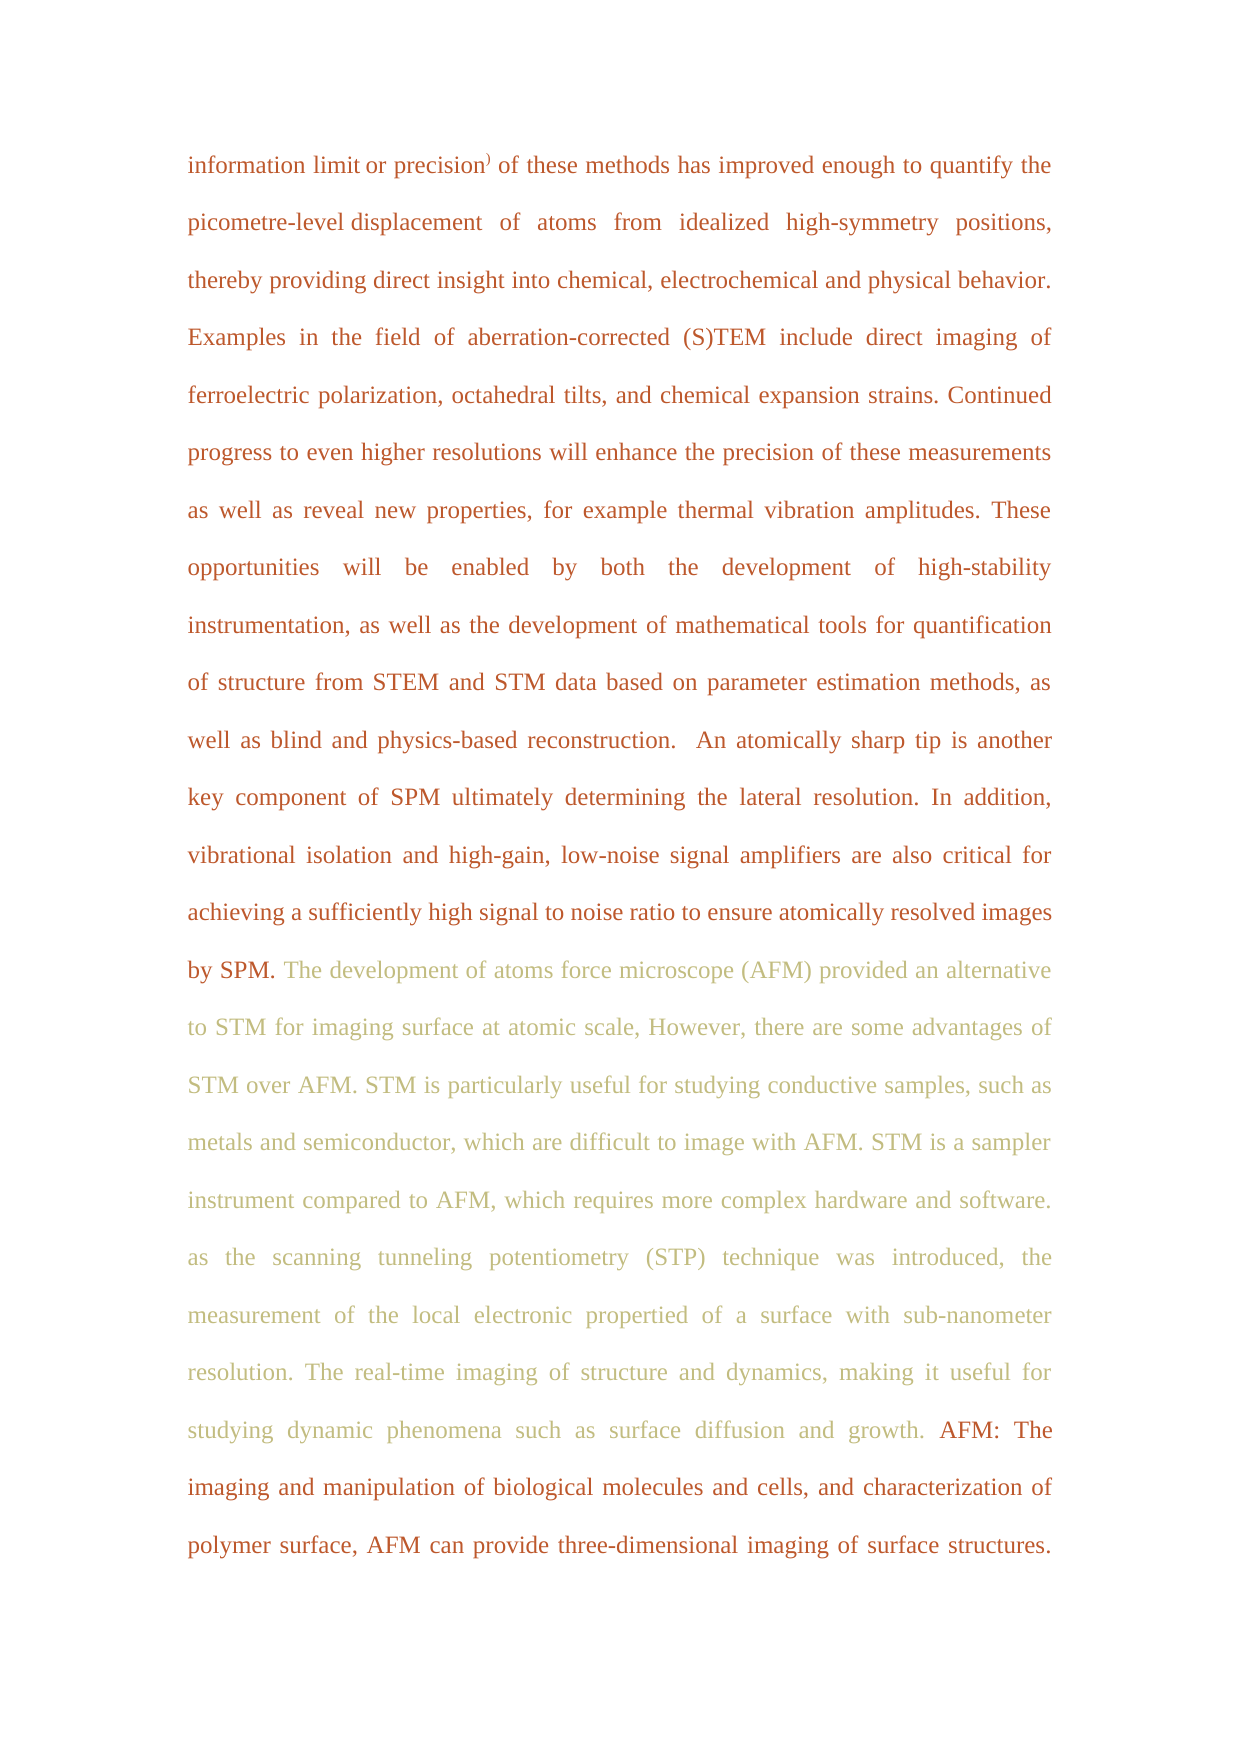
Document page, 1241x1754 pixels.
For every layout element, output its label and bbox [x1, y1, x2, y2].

text [187, 150, 1053, 1559]
